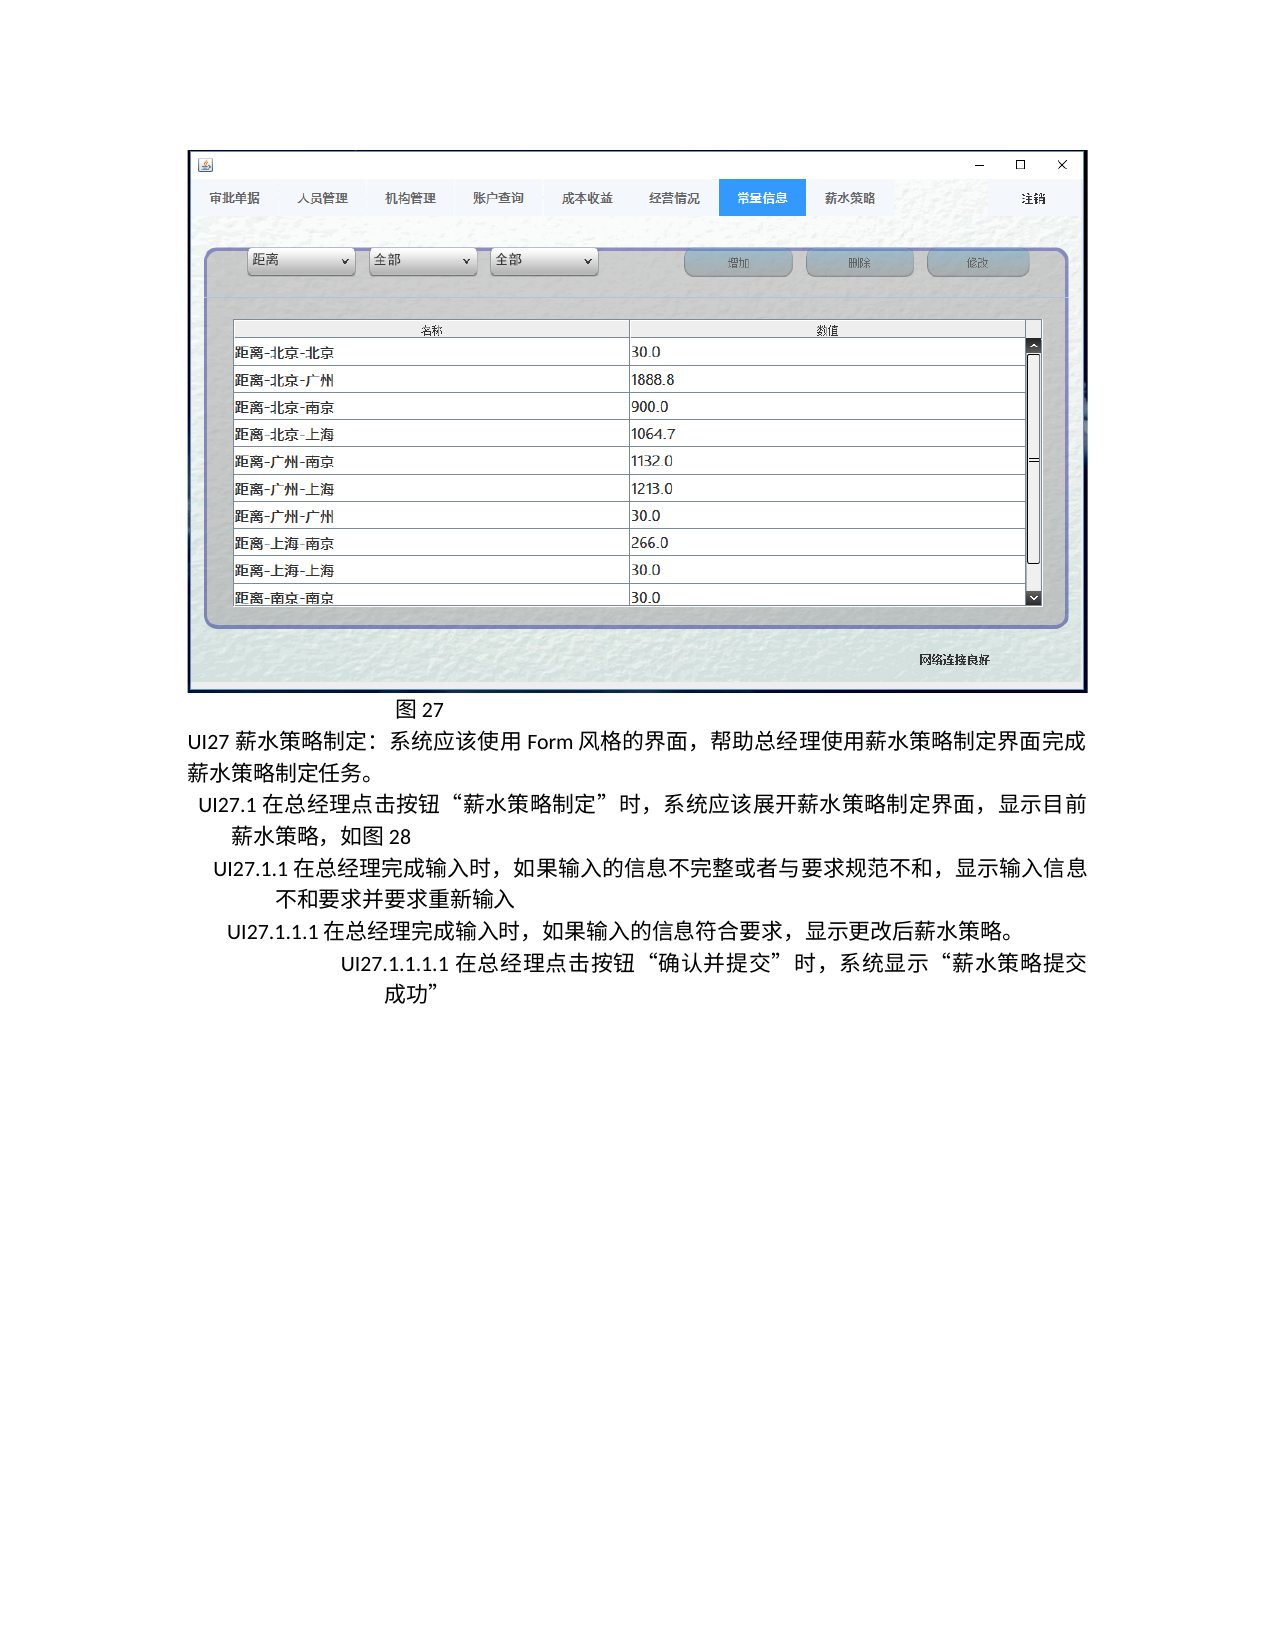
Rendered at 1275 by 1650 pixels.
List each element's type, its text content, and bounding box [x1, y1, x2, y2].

text UI27.1.1.1 在总经理完成输入时，如果输入的信息符合要求，显示更改后薪水策略。 [187, 914, 1087, 946]
text 图27 [187, 693, 1087, 724]
text UI27.1.1.1.1 在总经理点击按钮“确认并提交”时，系统显示“薪水策略提交成功” [341, 946, 1087, 1009]
text UI27.1.1在总经理完成输入时，如果输入的信息不完整或者与要求规范不和，显示输入信息不和要求并要求重新输入 [187, 851, 1087, 914]
picture [187, 150, 1088, 693]
text UI27 薪水策略制定：系统应该使用Form风格的界面，帮助总经理使用薪水策略制定界面完成薪水策略制定任务。 [187, 724, 1087, 787]
text UI27.1 在总经理点击按钮“薪水策略制定”时，系统应该展开薪水策略制定界面，显示目前薪水策略，如图28 [187, 787, 1087, 851]
